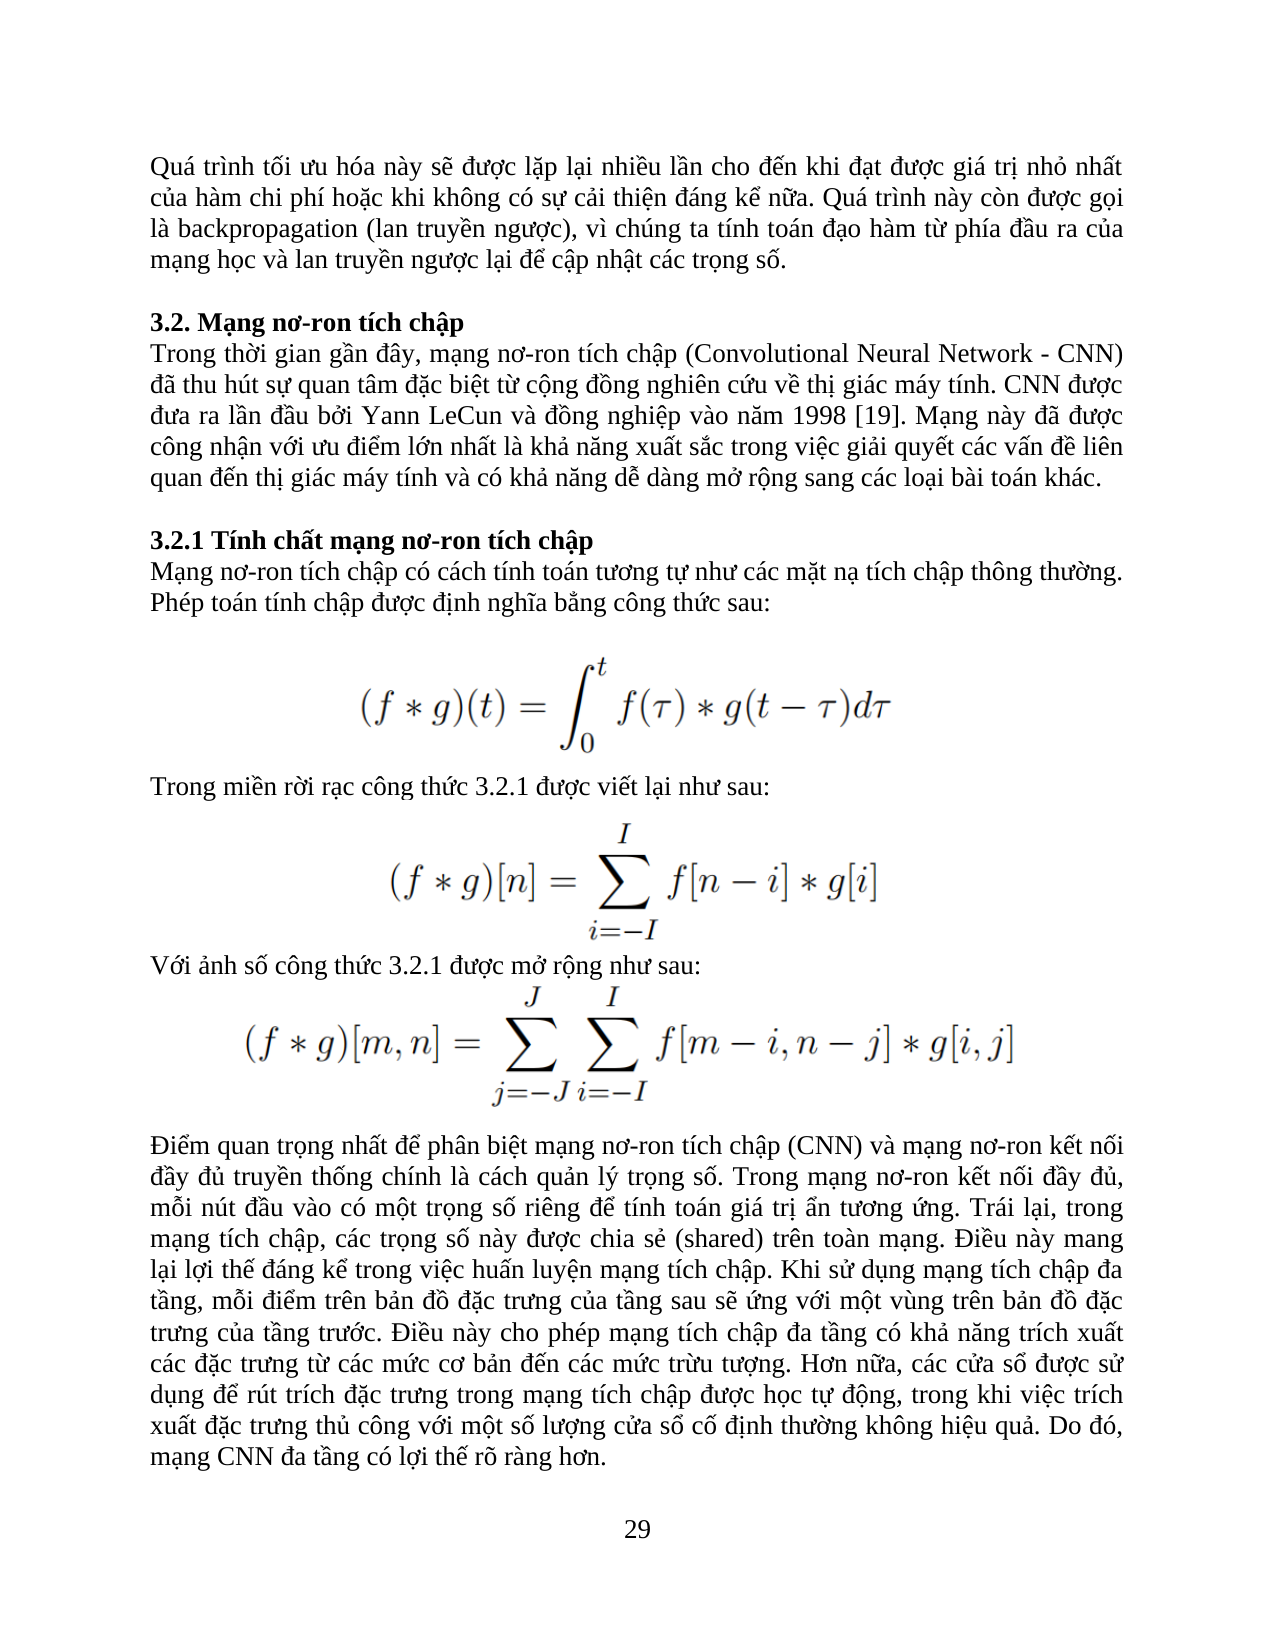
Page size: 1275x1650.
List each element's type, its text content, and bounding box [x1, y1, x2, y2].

text Quá trình tối ưu hóa này sẽ được lặp lại nhiều lần cho đến khi đạt được giá trị nhỏ nhất của hàm chi phí hoặc khi không có sự cải thiện đáng kể nữa. Quá trình này còn được gọi là backpropagation (lan truyền ngược), vì chúng ta tính toán đạo hàm từ phía đầu ra của mạng học và lan truyền ngược lại để cập nhật các trọng số. [150, 150, 1125, 274]
text Trong thời gian gần đây, mạng nơ-ron tích chập (Convolutional Neural Network - CNN) đã thu hút sự quan tâm đặc biệt từ cộng đồng nghiên cứu về thị giác máy tính. CNN được đưa ra lần đầu bởi Yann LeCun và đồng nghiệp vào năm 1998 [19]. Mạng này đã được công nhận với ưu điểm lớn nhất là khả năng xuất sắc trong việc giải quyết các vấn đề liên quan đến thị giác máy tính và có khả năng dễ dàng mở rộng sang các loại bài toán khác. [150, 337, 1125, 493]
picture [324, 800, 951, 950]
text Với ảnh số công thức 3.2.1 được mở rộng như sau: [150, 949, 1125, 980]
text Trong miền rời rạc công thức 3.2.1 được viết lại như sau: [150, 769, 1125, 801]
text Điểm quan trọng nhất để phân biệt mạng nơ-ron tích chập (CNN) và mạng nơ-ron kết nối đầy đủ truyền thống chính là cách quản lý trọng số. Trong mạng nơ-ron kết nối đầy đủ, mỗi nút đầu vào có một trọng số riêng để tính toán giá trị ẩn tương ứng. Trái lại, trong mạng tích chập, các trọng số này được chia sẻ (shared) trên toàn mạng. Điều này mang lại lợi thế đáng kể trong việc huấn luyện mạng tích chập. Khi sử dụng mạng tích chập đa tầng, mỗi điểm trên bản đồ đặc trưng của tầng sau sẽ ứng với một vùng trên bản đồ đặc trưng của tầng trước. Điều này cho phép mạng tích chập đa tầng có khả năng trích xuất các đặc trưng từ các mức cơ bản đến các mức trừu tượng. Hơn nữa, các cửa sổ được sử dụng để rút trích đặc trưng trong mạng tích chập được học tự động, trong khi việc trích xuất đặc trưng thủ công với một số lượng cửa sổ cố định thường không hiệu quả. Do đó, mạng CNN đa tầng có lợi thế rõ ràng hơn. [150, 1129, 1125, 1471]
text 3.2. Mạng nơ-ron tích chập [150, 306, 1125, 337]
text Mạng nơ-ron tích chập có cách tính toán tương tự như các mặt nạ tích chập thông thường. Phép toán tính chập được định nghĩa bẳng công thức sau: [150, 555, 1125, 617]
picture [324, 648, 951, 770]
text 3.2.1 Tính chất mạng nơ-ron tích chập [150, 524, 1125, 555]
picture [222, 980, 1053, 1129]
